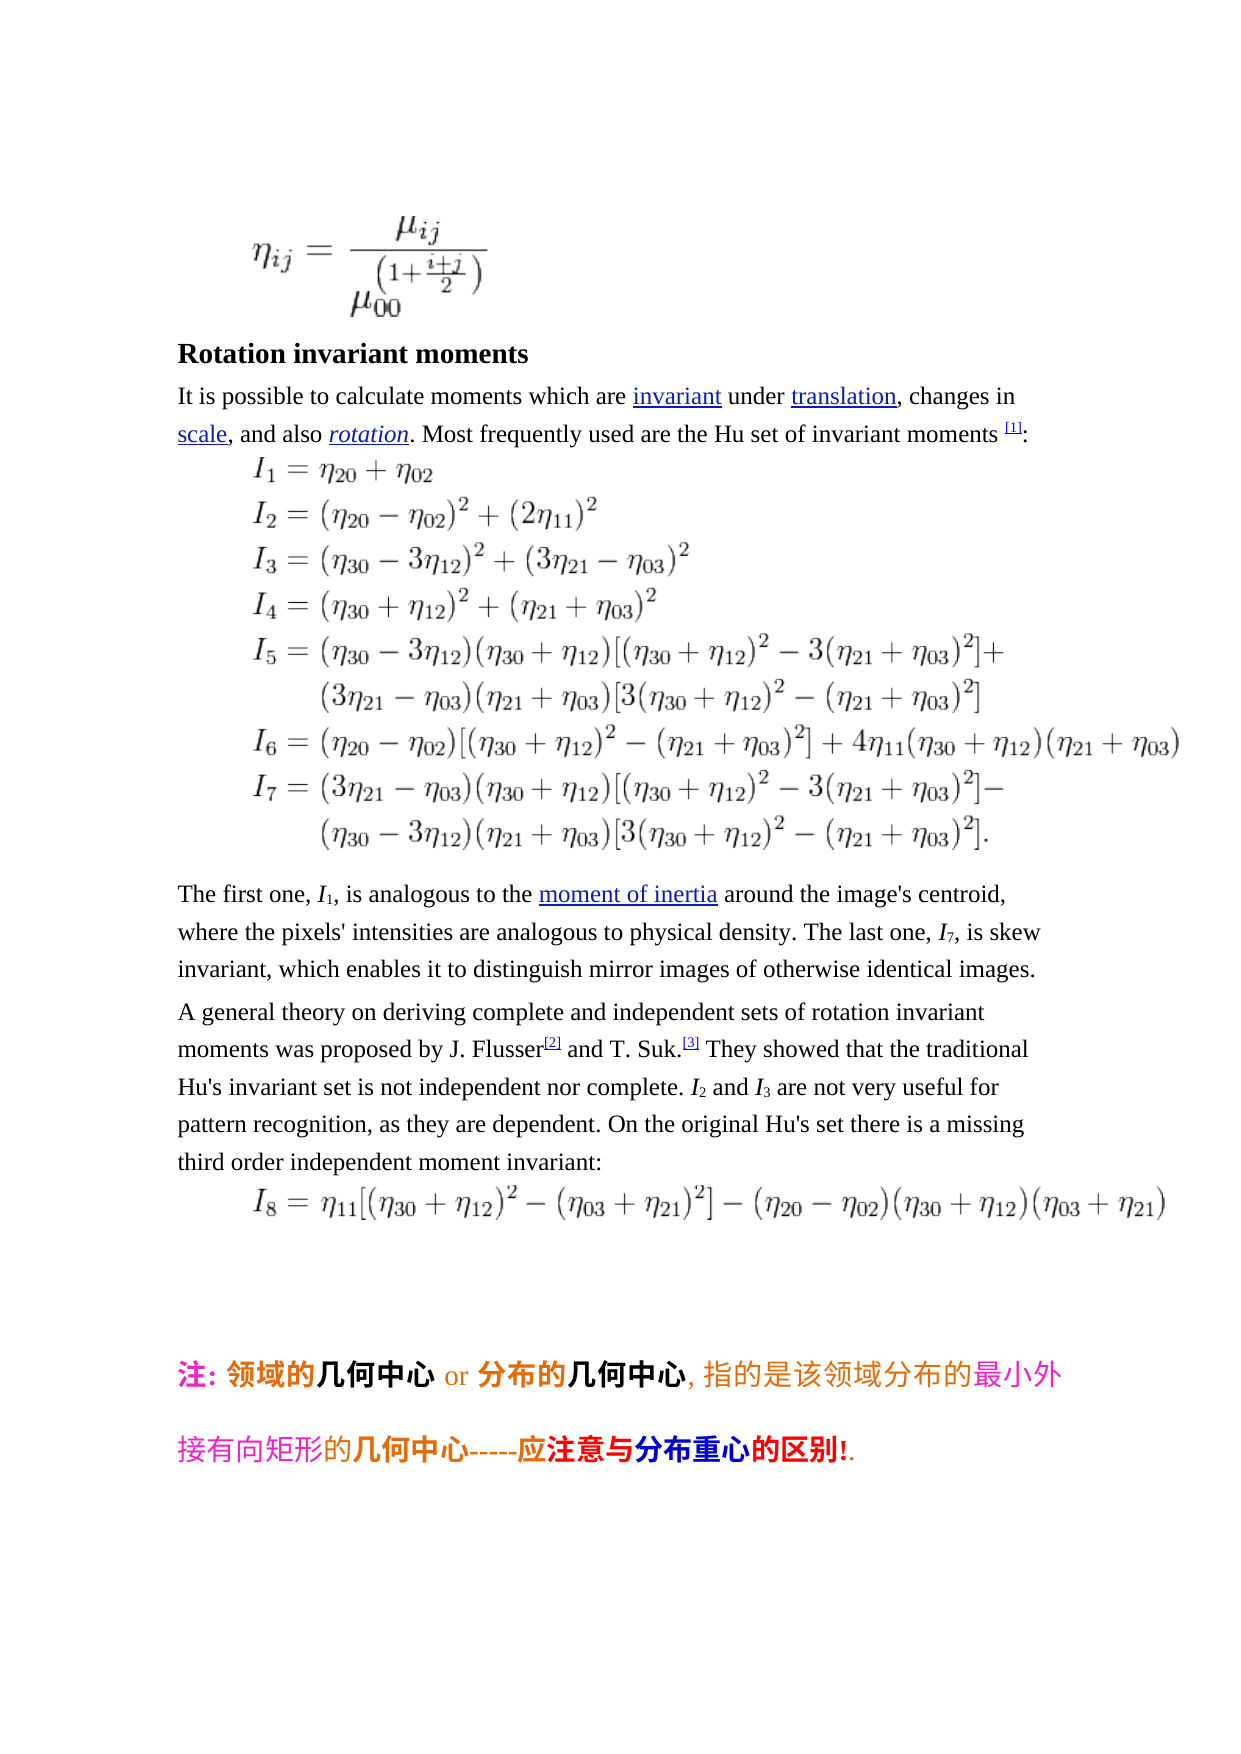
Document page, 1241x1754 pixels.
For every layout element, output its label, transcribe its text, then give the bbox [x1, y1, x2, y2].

subtitle Rotation invariant moments [177, 334, 1063, 372]
picture [252, 216, 488, 317]
text 注: 领域的几何中心 or 分布的几何中心, 指的是该领域分布的最小外接有向矩形的几何中心-----应注意与分布重心的区别!. [177, 1335, 1063, 1485]
picture [252, 1185, 1165, 1220]
text A general theory on deriving complete and independent sets of rotation invariant moments was proposed by J. Flusser[2] and T. Suk.[3] They showed that the traditional Hu's invariant set is not independent nor complete. I2 and I3 are not very useful for pattern recognition, as they are dependent. On the original Hu's set there is a missing third order independent moment invariant: [177, 992, 1063, 1180]
text The first one, I1, is analogous to the moment of inertia around the image's centroid, where the pixels' intensities are analogous to physical density. The last one, I7, is skew invariant, which enables it to distinguish mirror images of otherwise identical images. [177, 875, 1063, 987]
text It is possible to calculate moments which are invariant under translation, changes in scale, and also rotation. Most frequently used are the Hu set of invariant moments [1]: [177, 377, 1063, 452]
picture [252, 457, 1179, 850]
